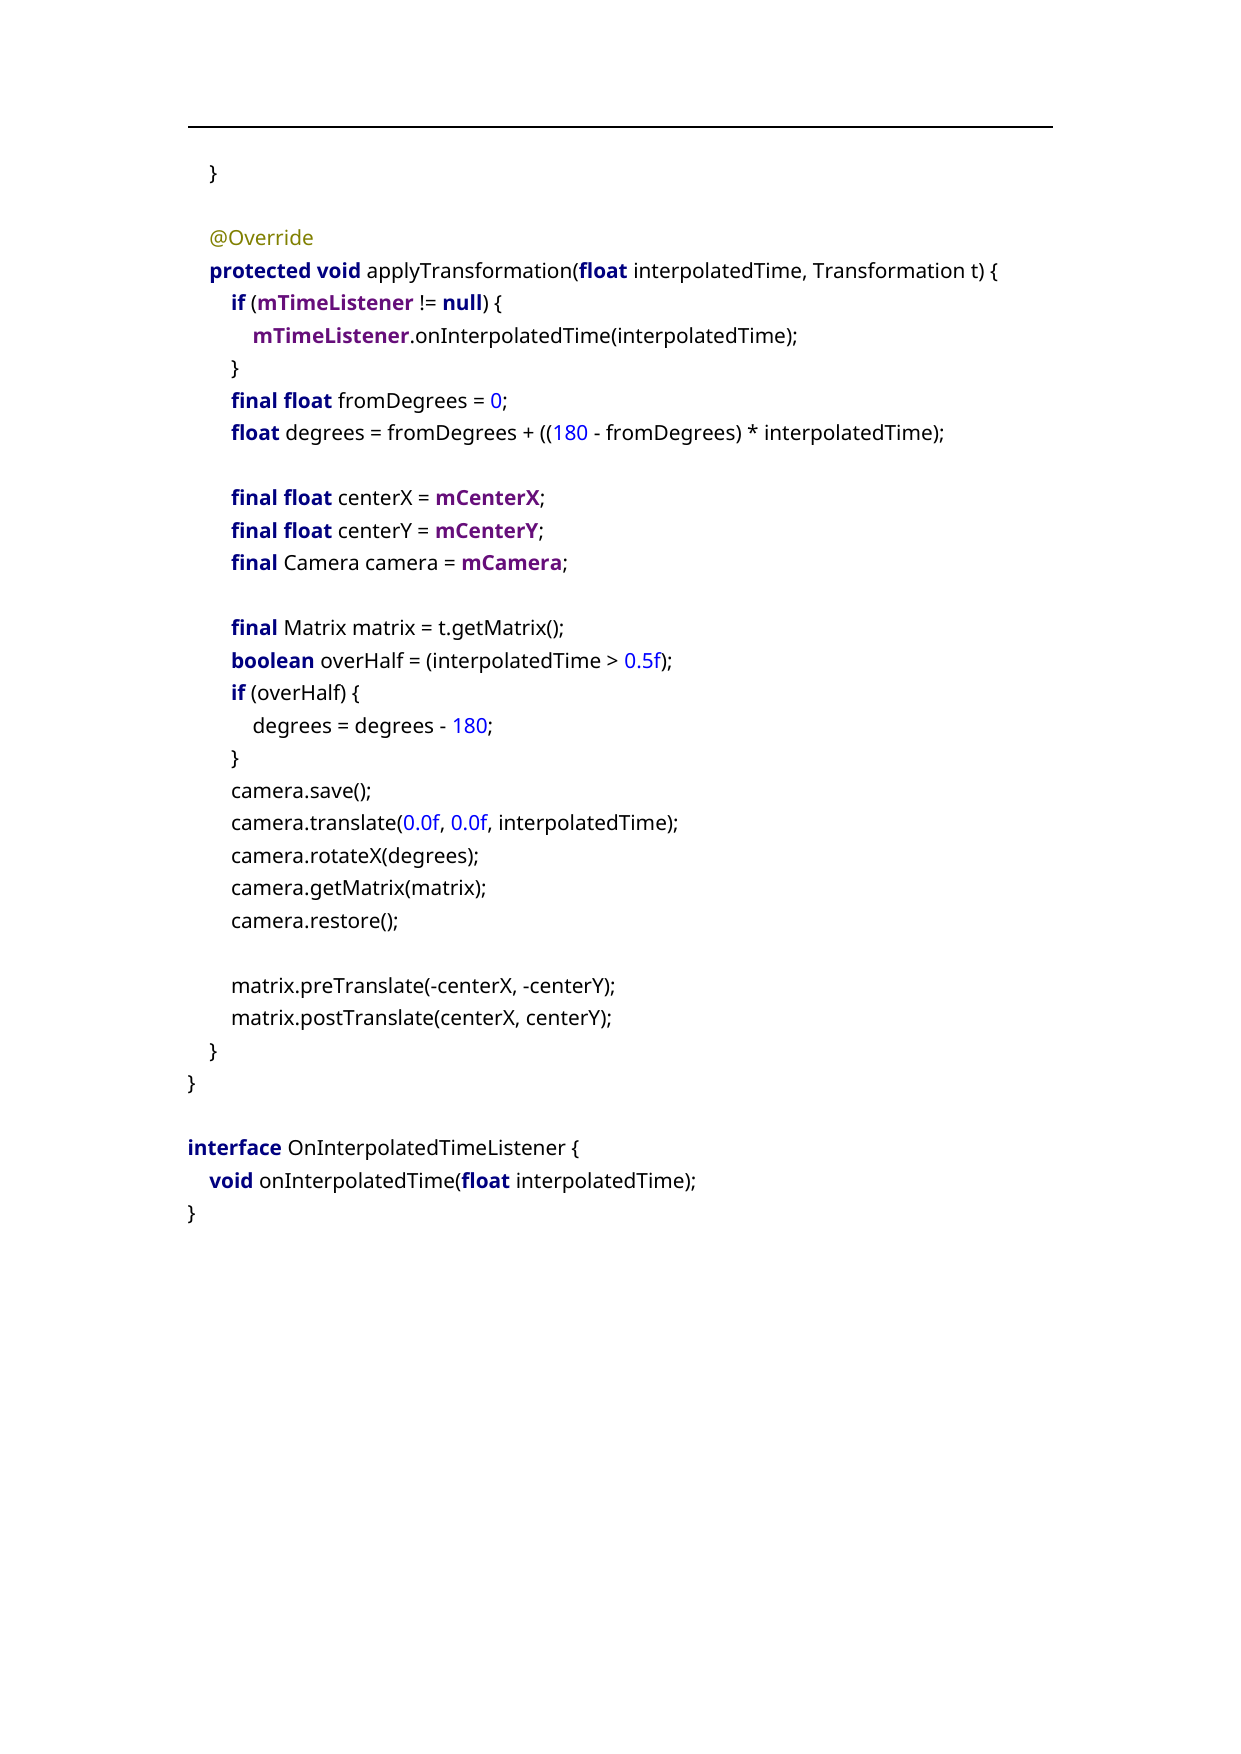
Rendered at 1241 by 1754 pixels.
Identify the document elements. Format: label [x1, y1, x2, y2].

text [187, 156, 1053, 1229]
